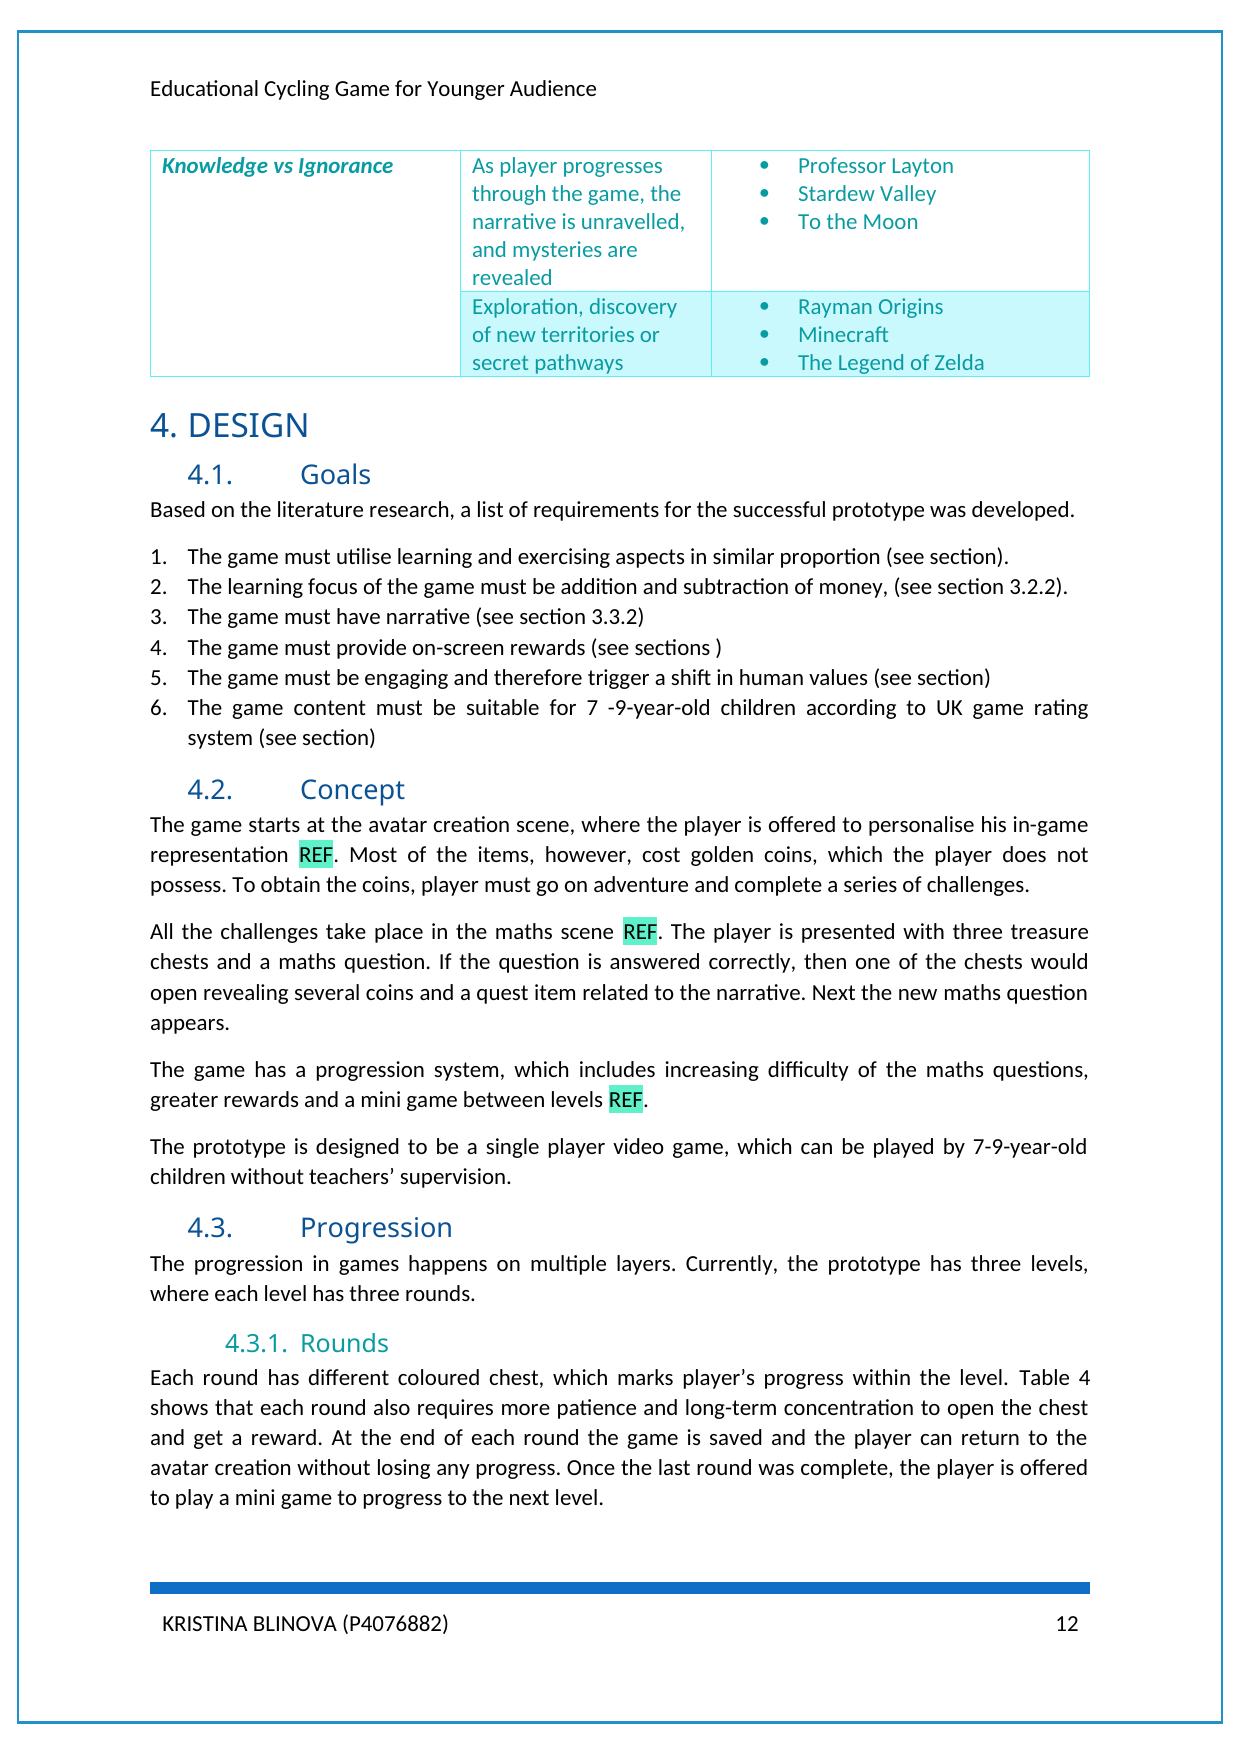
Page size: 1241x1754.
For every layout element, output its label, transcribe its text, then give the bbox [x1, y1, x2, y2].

list The game must have narrative (see section 3.3.2) [150, 602, 1090, 631]
text The progression in games happens on multiple layers. Currently, the prototype has three levels, where each level has three rounds. [150, 1249, 1090, 1307]
table_cell Professor Layton Stardew Valley To the Moon [712, 151, 1089, 291]
subtitle Progression [187, 1209, 1090, 1246]
list The learning focus of the game must be addition and subtraction of money, (see section 3.2.2). [150, 572, 1090, 600]
text The game has a progression system, which includes increasing difficulty of the maths questions, greater rewards and a mini game between levels REF. [150, 1055, 1090, 1113]
text Each round has different coloured chest, which marks player’s progress within the level. Table 4 shows that each round also requires more patience and long-term concentration to open the chest and get a reward. At the end of each round the game is saved and the player can return to the avatar creation without losing any progress. Once the last round was complete, the player is offered to play a mini game to progress to the next level. [150, 1363, 1090, 1511]
subtitle Goals [187, 455, 1090, 492]
list The game must be engaging and therefore trigger a shift in human values (see section) [150, 663, 1090, 691]
subtitle Concept [187, 770, 1090, 807]
subtitle Rounds [225, 1326, 1090, 1360]
table_cell Exploration, discovery of new territories or secret pathways [461, 292, 711, 376]
table_cell Rayman Origins Minecraft The Legend of Zelda [712, 292, 1089, 376]
table_cell Knowledge vs Ignorance [151, 151, 460, 376]
list The game content must be suitable for 7 -9-year-old children according to UK game rating system (see section) [150, 693, 1090, 751]
text All the challenges take place in the maths scene REF. The player is presented with three treasure chests and a maths question. If the question is answered correctly, then one of the chests would open revealing several coins and a quest item related to the narrative. Next the new maths question appears. [150, 917, 1090, 1036]
list The game must utilise learning and exercising aspects in similar proportion (see section). [150, 542, 1090, 570]
table_cell As player progresses through the game, the narrative is unravelled, and mysteries are revealed [461, 151, 711, 291]
text The game starts at the avatar creation scene, where the player is offered to personalise his in-game representation REF. Most of the items, however, cost golden coins, which the player does not possess. To obtain the coins, player must go on adventure and complete a series of challenges. [150, 810, 1090, 898]
subtitle DESIGN [150, 402, 1090, 448]
text The prototype is designed to be a single player video game, which can be played by 7-9-year-old children without teachers’ supervision. [150, 1132, 1090, 1190]
text Based on the literature research, a list of requirements for the successful prototype was developed. [150, 495, 1090, 523]
list The game must provide on-screen rewards (see sections ) [150, 633, 1090, 661]
